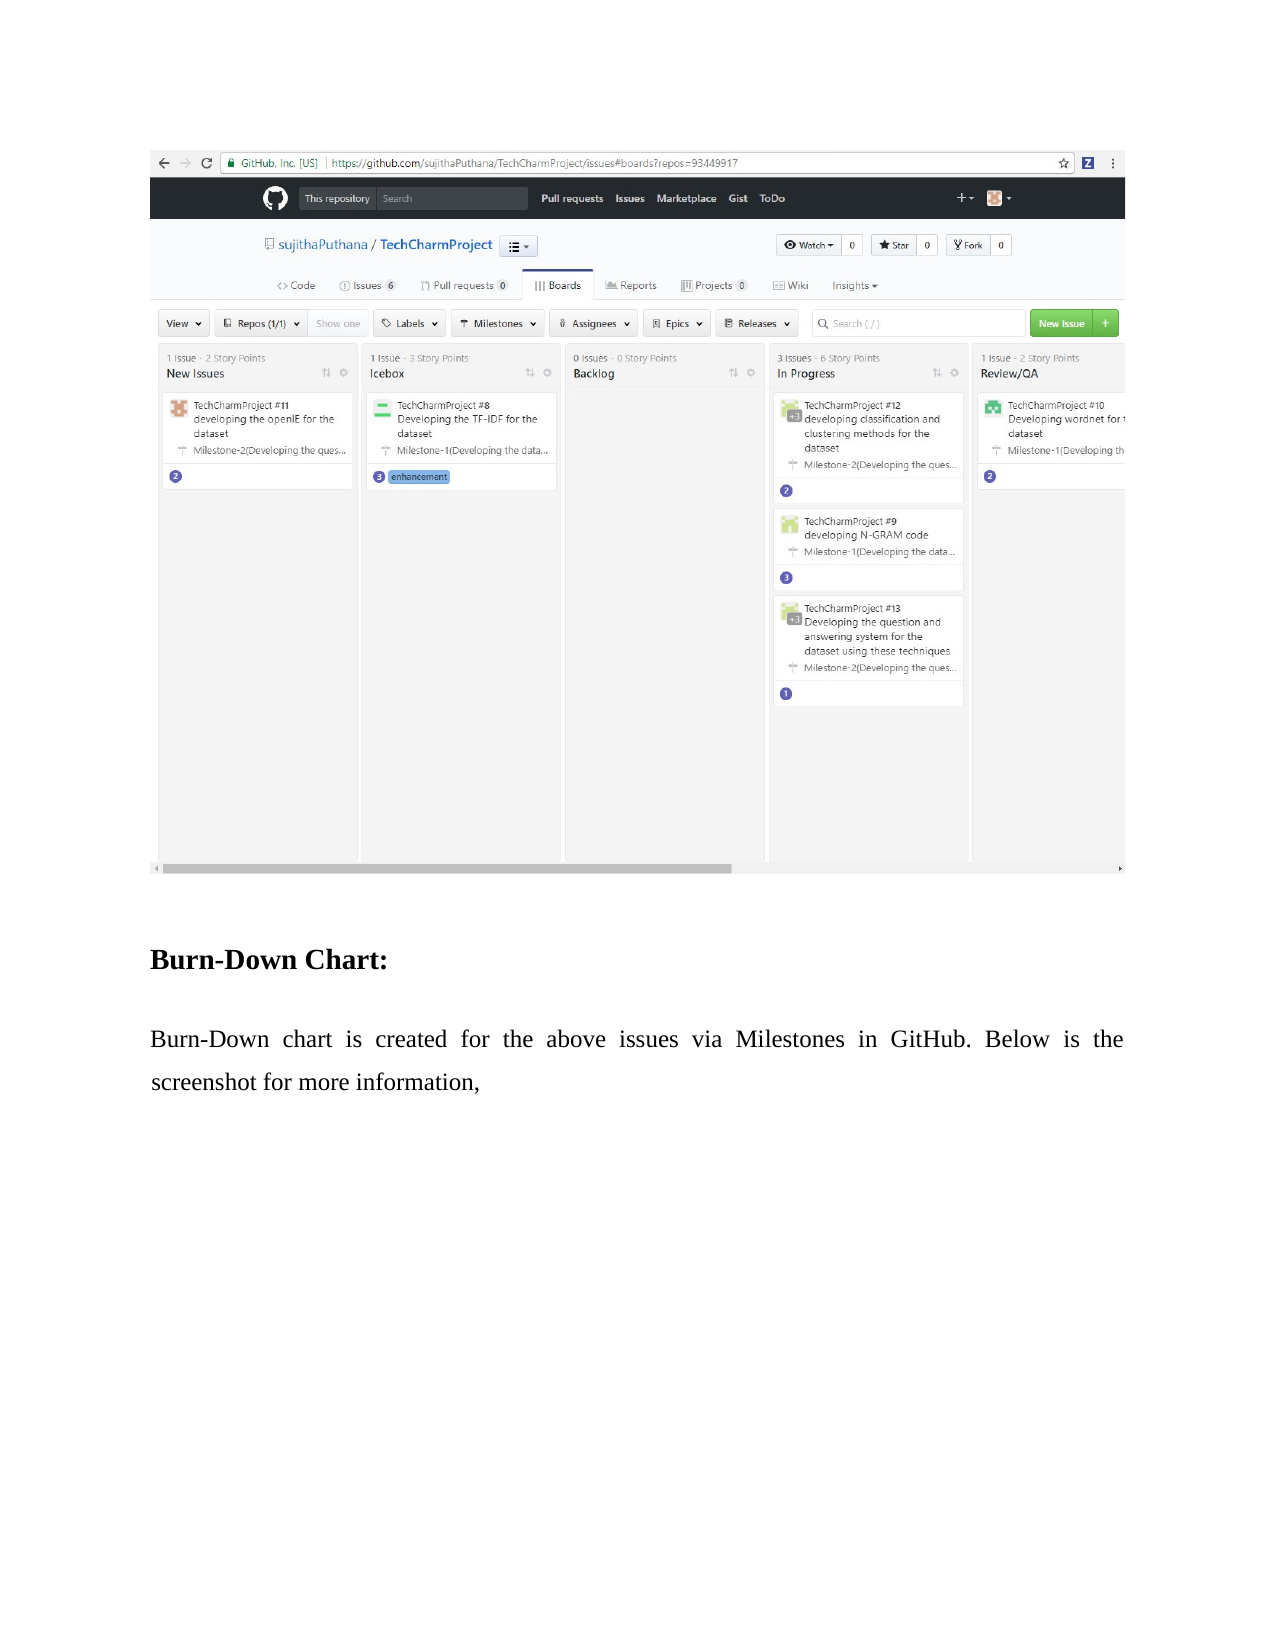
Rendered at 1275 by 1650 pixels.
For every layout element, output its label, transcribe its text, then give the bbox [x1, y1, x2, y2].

text Burn-Down Chart: [150, 942, 1125, 976]
text Burn-Down chart is created for the above issues via Milestones in GitHub. Below is the screenshot for more information, [150, 1024, 1125, 1096]
picture [150, 150, 1125, 874]
